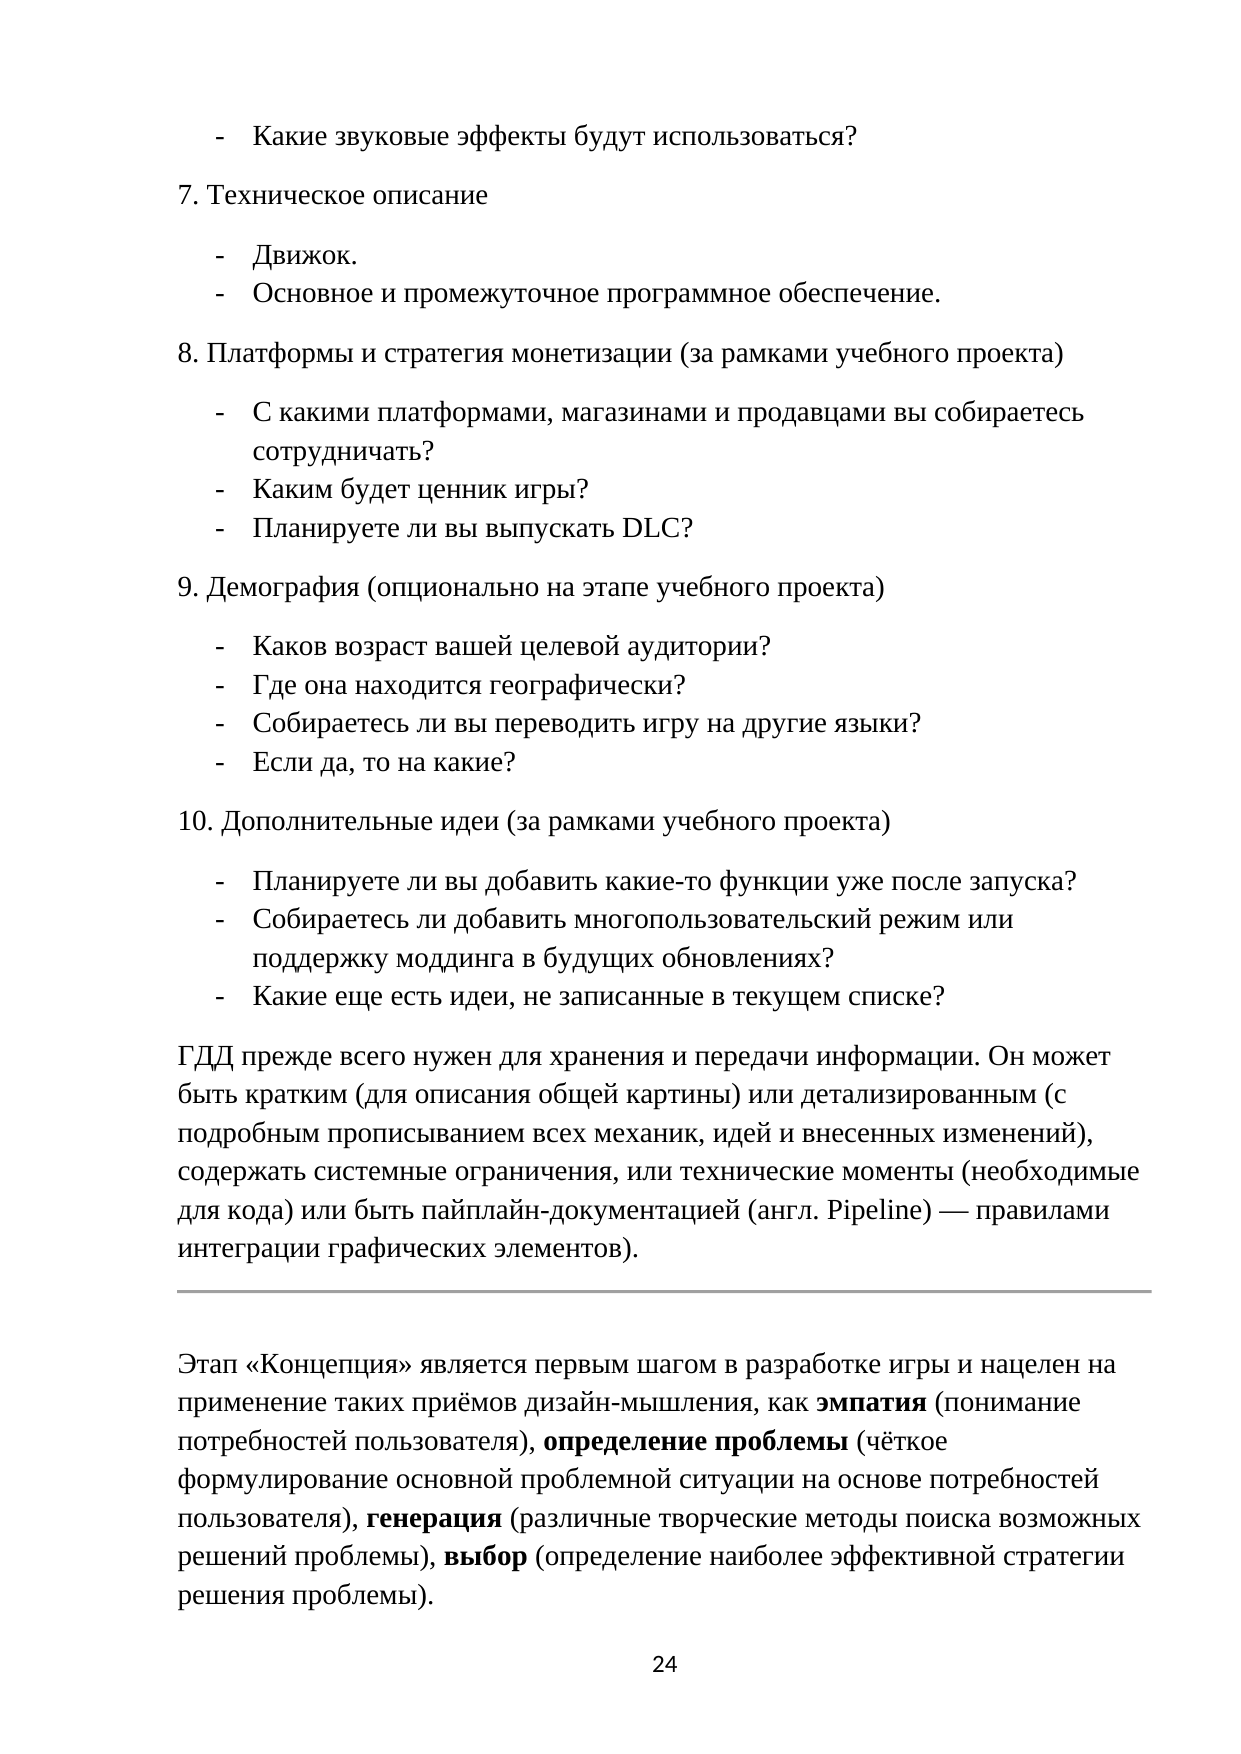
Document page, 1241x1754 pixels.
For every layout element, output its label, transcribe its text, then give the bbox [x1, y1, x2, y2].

list Движок. [215, 237, 1152, 270]
list Каким будет ценник игры? [215, 471, 1152, 505]
list Где она находится географически? [215, 667, 1152, 701]
list Основное и промежуточное программное обеспечение. [215, 275, 1152, 309]
list С какими платформами, магазинами и продавцами вы собираетесь сотрудничать? [215, 394, 1152, 466]
text 9. Демография (опционально на этапе учебного проекта) [177, 569, 1152, 603]
text 10. Дополнительные идеи (за рамками учебного проекта) [177, 803, 1152, 837]
list Какие звуковые эффекты будут использоваться? [215, 118, 1152, 152]
text 7. Техническое описание [177, 177, 1152, 211]
list Какие еще есть идеи, не записанные в текущем списке? [215, 978, 1152, 1012]
text Этап «Концепция» является первым шагом в разработке игры и нацелен на применение таких приёмов дизайн-мышления, как эмпатия (понимание потребностей пользователя), определение проблемы (чёткое формулирование основной проблемной ситуации на основе потребностей пользователя), генерация (различные творческие методы поиска возможных решений проблемы), выбор (определение наиболее эффективной стратегии решения проблемы). [177, 1346, 1152, 1611]
text ГДД прежде всего нужен для хранения и передачи информации. Он может быть кратким (для описания общей картины) или детализированным (с подробным прописыванием всех механик, идей и внесенных изменений), содержать системные ограничения, или технические моменты (необходимые для кода) или быть пайплайн-документацией (англ. Pipeline) — правилами интеграции графических элементов). [177, 1038, 1152, 1264]
list Если да, то на какие? [215, 744, 1152, 778]
list Собираетесь ли вы переводить игру на другие языки? [215, 706, 1152, 739]
list Планируете ли вы добавить какие-то функции уже после запуска? [215, 863, 1152, 896]
list Каков возраст вашей целевой аудитории? [215, 628, 1152, 662]
list Собираетесь ли добавить многопользовательский режим или поддержку моддинга в будущих обновлениях? [215, 901, 1152, 973]
text 8. Платформы и стратегия монетизации (за рамками учебного проекта) [177, 335, 1152, 368]
list Планируете ли вы выпускать DLC? [215, 510, 1152, 543]
